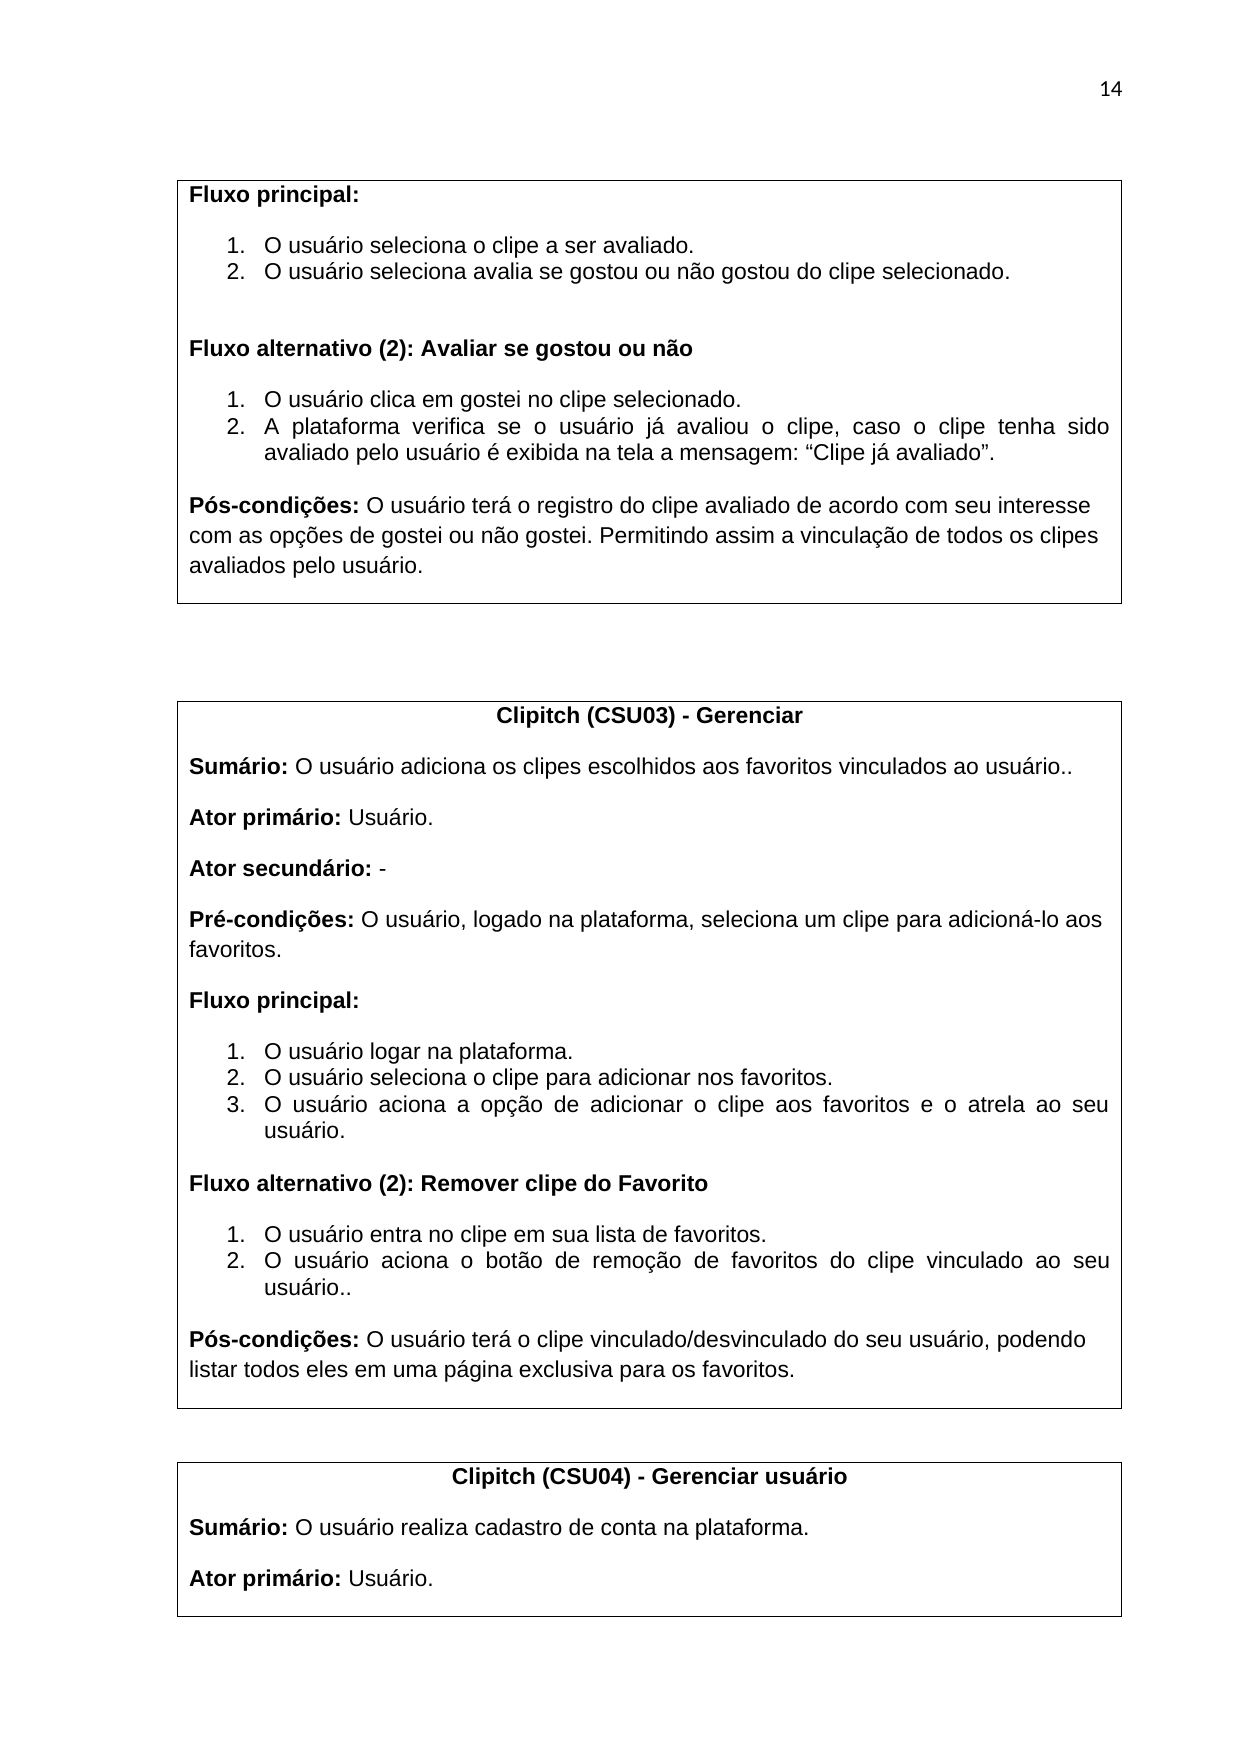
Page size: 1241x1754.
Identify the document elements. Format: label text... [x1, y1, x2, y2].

table_header Clipitch (CSU03) - Gerenciar Sumário: O usuário adiciona os clipes escolhidos aos favoritos vinculados ao usuário.. Ator primário: Usuário. Ator secundário: - Pré-condições: O usuário, logado na plataforma, seleciona um clipe para adicioná-lo aos favoritos. Fluxo principal: O usuário logar na plataforma. O usuário seleciona o clipe para adicionar nos favoritos. O usuário aciona a opção de adicionar o clipe aos favoritos e o atrela ao seu usuário. Fluxo alternativo (2): Remover clipe do Favorito O usuário entra no clipe em sua lista de favoritos. O usuário aciona o botão de remoção de favoritos do clipe vinculado ao seu usuário.. Pós-condições: O usuário terá o clipe vinculado/desvinculado do seu usuário, podendo listar todos eles em uma página exclusiva para os favoritos. [178, 702, 1121, 1407]
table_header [178, 1463, 1121, 1616]
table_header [178, 181, 1121, 603]
